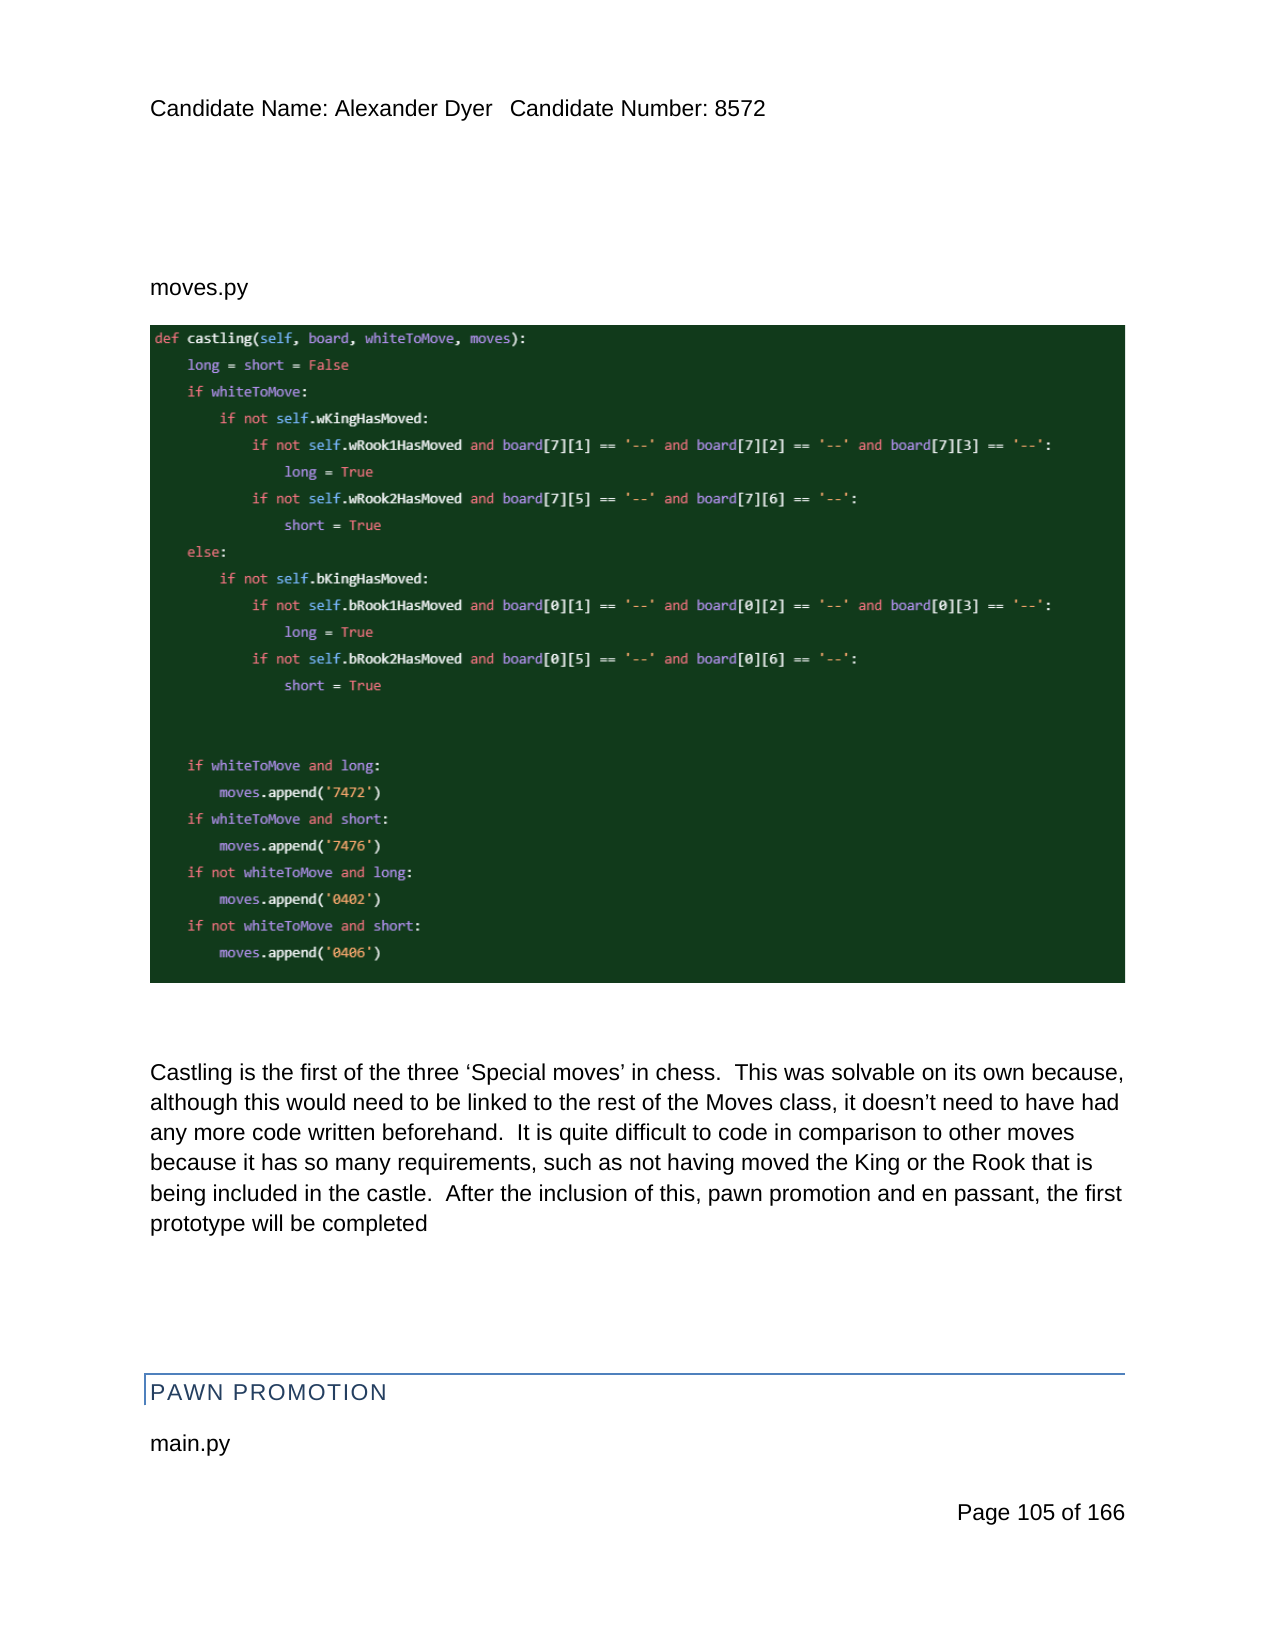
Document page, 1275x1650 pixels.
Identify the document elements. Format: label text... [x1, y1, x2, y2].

text main.py [150, 1430, 1125, 1456]
text Castling is the first of the three ‘Special moves’ in chess. This was solvable on its own because, although this would need to be linked to the rest of the Moves class, it doesn’t need to have had any more code written beforehand. It is quite difficult to code in comparison to other moves because it has so many requirements, such as not having moved the King or the Rook that is being included in the castle. After the inclusion of this, pawn promotion and en passant, the first prototype will be completed [150, 1059, 1125, 1236]
subtitle Pawn Promotion [146, 1375, 1125, 1405]
picture [150, 325, 1125, 983]
text moves.py [150, 274, 1125, 300]
